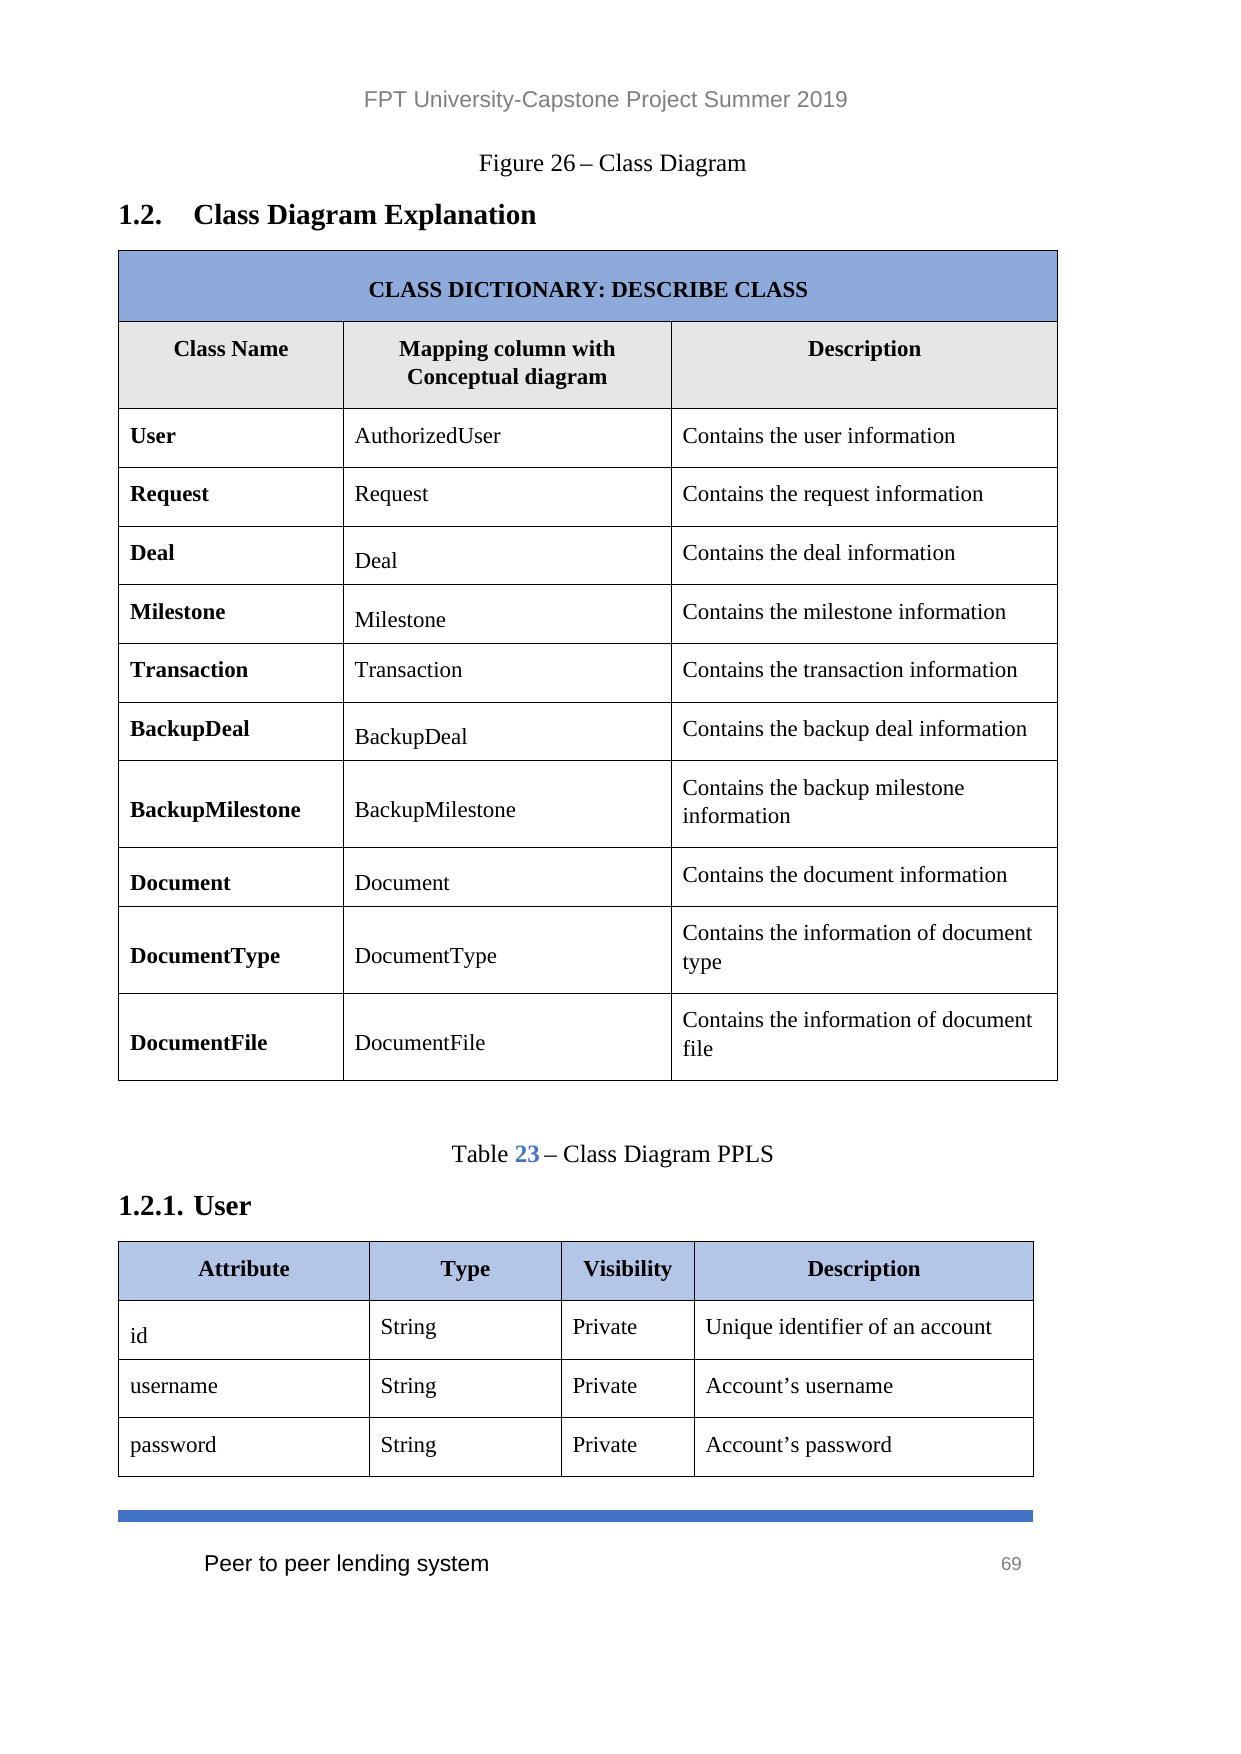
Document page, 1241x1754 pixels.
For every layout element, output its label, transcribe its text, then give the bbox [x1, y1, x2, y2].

table_cell User [119, 409, 343, 467]
table_cell DocumentFile [344, 994, 671, 1080]
table_header Description [695, 1242, 1033, 1300]
table_cell Transaction [119, 644, 343, 702]
table_cell Class Name [119, 322, 343, 408]
table_cell Private [562, 1418, 694, 1476]
table_cell Document [344, 848, 671, 906]
table_cell BackupDeal [344, 703, 671, 760]
list User [118, 1188, 1033, 1222]
table_cell Contains the information of document file [672, 994, 1057, 1080]
table_cell Description [672, 322, 1057, 408]
table_cell Account’s username [695, 1360, 1033, 1417]
table_cell Deal [344, 527, 671, 584]
table_cell BackupDeal [119, 703, 343, 760]
table_cell Request [119, 468, 343, 526]
table_cell Contains the request information [672, 468, 1057, 526]
table_header Visibility [562, 1242, 694, 1300]
table_cell String [370, 1418, 561, 1476]
table_header Attribute [119, 1242, 369, 1300]
table_cell DocumentFile [119, 994, 343, 1080]
table_header CLASS DICTIONARY: DESCRIBE CLASS [119, 251, 1057, 321]
table_cell Private [562, 1301, 694, 1358]
table_cell Unique identifier of an account [695, 1301, 1033, 1358]
table_cell BackupMilestone [119, 761, 343, 847]
table_cell Milestone [119, 585, 343, 643]
table_cell Contains the backup milestone information [672, 761, 1057, 847]
table_cell DocumentType [119, 907, 343, 993]
table_cell password [119, 1418, 369, 1476]
table_cell Contains the user information [672, 409, 1057, 467]
table_cell Contains the milestone information [672, 585, 1057, 643]
table_cell Contains the document information [672, 848, 1057, 906]
table_cell username [119, 1360, 369, 1417]
table_cell BackupMilestone [344, 761, 671, 847]
table_cell AuthorizedUser [344, 409, 671, 467]
table_header Type [370, 1242, 561, 1300]
table_cell Transaction [344, 644, 671, 702]
table_cell id [119, 1301, 369, 1358]
table_cell Deal [119, 527, 343, 584]
table_cell String [370, 1360, 561, 1417]
table_cell Mapping column with Conceptual diagram [344, 322, 671, 408]
table_cell Contains the transaction information [672, 644, 1057, 702]
table_cell Contains the information of document type [672, 907, 1057, 993]
table_cell Contains the deal information [672, 527, 1057, 584]
table_cell Document [119, 848, 343, 906]
table_cell Account’s password [695, 1418, 1033, 1476]
table_cell String [370, 1301, 561, 1358]
text Figure 26 – Class Diagram [118, 148, 1033, 176]
table_cell DocumentType [344, 907, 671, 993]
table_cell Private [562, 1360, 694, 1417]
text Table 23 – Class Diagram PPLS [118, 1139, 1033, 1167]
table_cell Milestone [344, 585, 671, 643]
table_cell Request [344, 468, 671, 526]
subtitle Class Diagram Explanation [118, 197, 1033, 231]
table_cell Contains the backup deal information [672, 703, 1057, 760]
